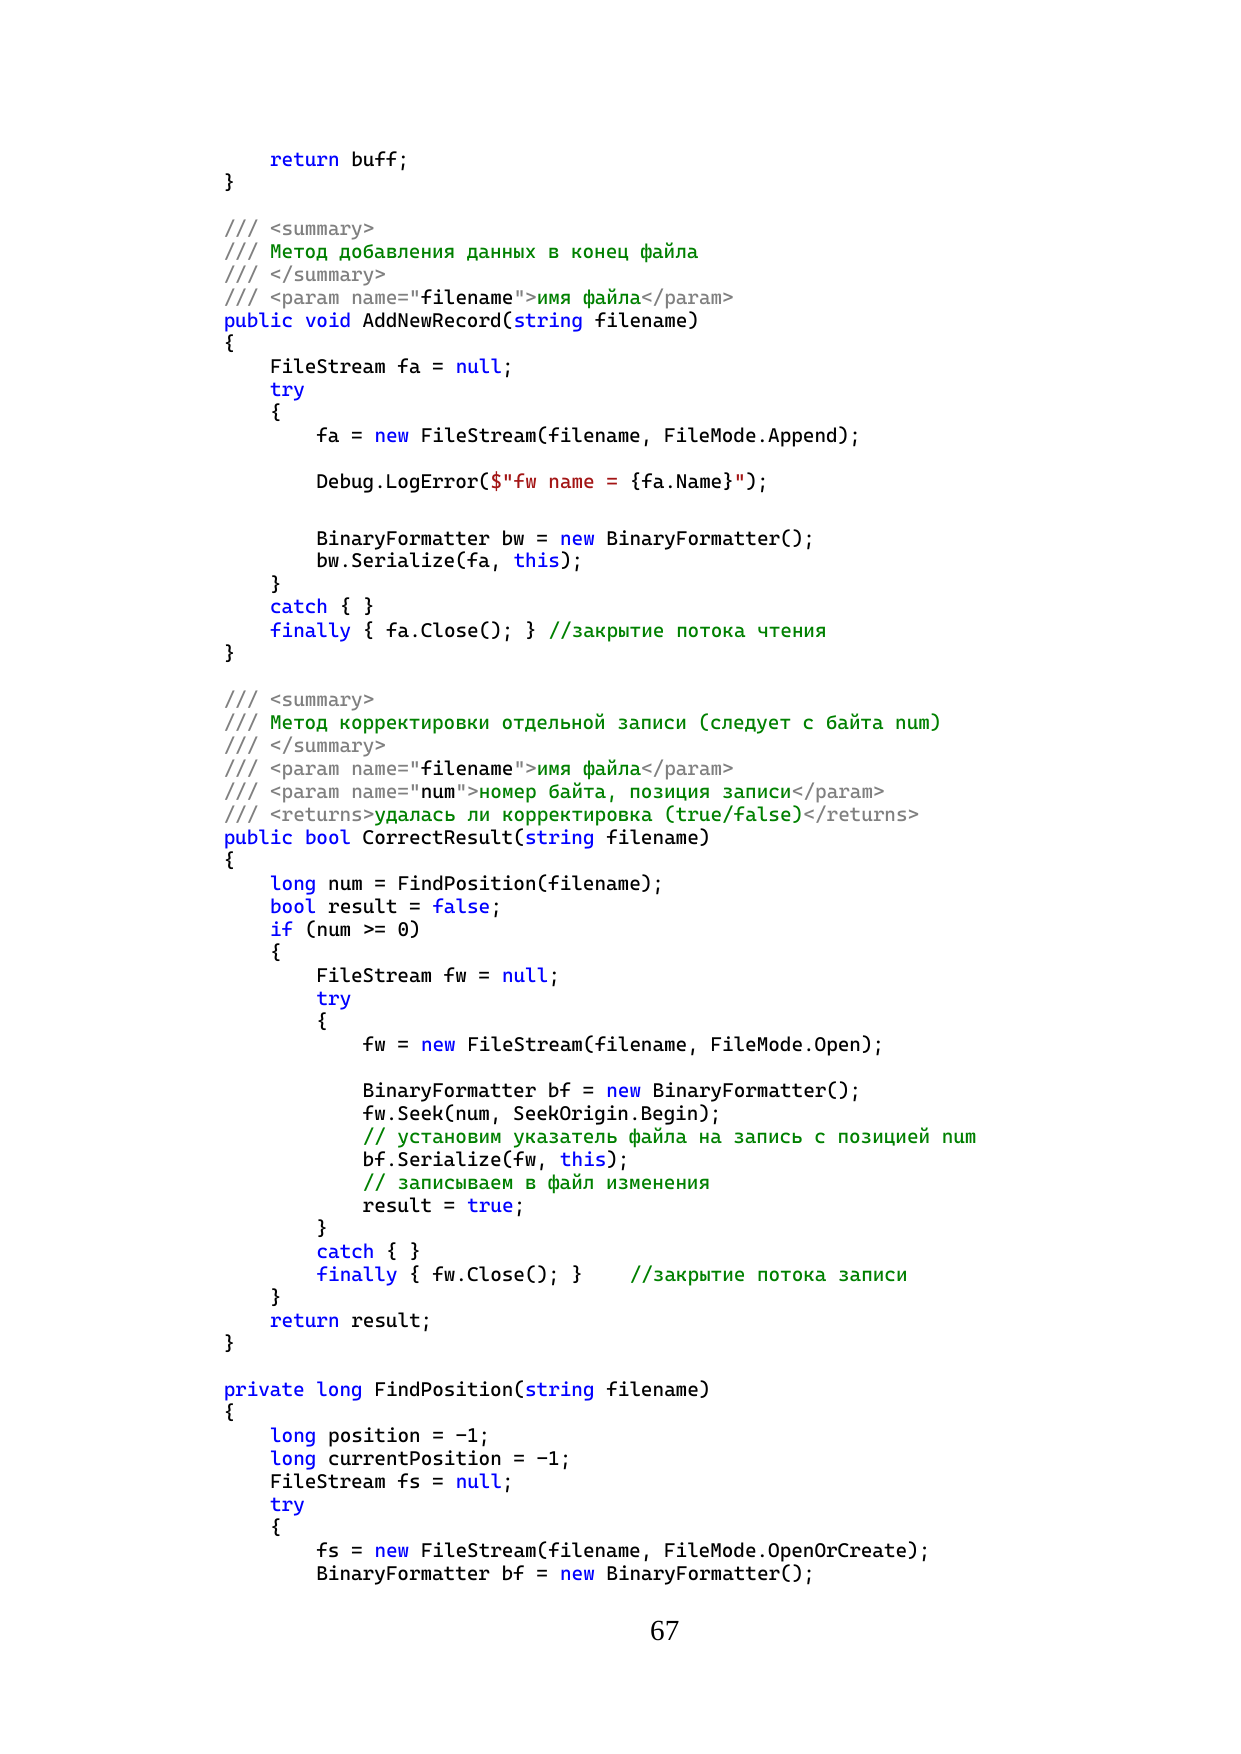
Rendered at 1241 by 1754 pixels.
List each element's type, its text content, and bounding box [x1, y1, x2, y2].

text try [177, 1493, 1152, 1516]
text fa = new FileStream(filename, FileMode.Append); [177, 424, 1152, 447]
text return buff; [177, 148, 1152, 171]
text public void AddNewRecord(string filename) [177, 309, 1152, 332]
text FileStream fs = null; [177, 1470, 1152, 1493]
text catch { } [177, 596, 1152, 619]
text bool result = false; [177, 895, 1152, 918]
text FileStream fw = null; [177, 964, 1152, 987]
text // установим указатель файла на запись с позицией num [177, 1125, 1152, 1148]
text } [177, 642, 1152, 665]
text /// <returns>удалась ли корректировка (true/false)</returns> [177, 803, 1152, 826]
text long position = -1; [177, 1424, 1152, 1447]
text BinaryFormatter bf = new BinaryFormatter(); [177, 1079, 1152, 1102]
text result = true; [177, 1194, 1152, 1217]
text public bool CorrectResult(string filename) [177, 826, 1152, 849]
text /// <param name="num">номер байта, позиция записи</param> [177, 780, 1152, 803]
text /// </summary> [177, 734, 1152, 757]
text try [177, 987, 1152, 1010]
text } [177, 573, 1152, 596]
text BinaryFormatter bw = new BinaryFormatter(); [177, 527, 1152, 549]
text /// </summary> [177, 263, 1152, 286]
text if (num >= 0) [177, 918, 1152, 941]
text /// Метод добавления данных в конец файла [177, 240, 1152, 263]
text // записываем в файл изменения [177, 1171, 1152, 1194]
text return result; [177, 1309, 1152, 1332]
text fs = new FileStream(filename, FileMode.OpenOrCreate); [177, 1539, 1152, 1562]
text catch { } [177, 1240, 1152, 1263]
text { [177, 849, 1152, 872]
text long currentPosition = -1; [177, 1447, 1152, 1470]
text BinaryFormatter bf = new BinaryFormatter(); [177, 1562, 1152, 1586]
text } [177, 1217, 1152, 1240]
text private long FindPosition(string filename) [177, 1378, 1152, 1401]
text fw = new FileStream(filename, FileMode.Open); [177, 1033, 1152, 1056]
text /// Метод корректировки отдельной записи (следует с байта num) [177, 711, 1152, 734]
text } [177, 1286, 1152, 1309]
text /// <summary> [177, 688, 1152, 711]
text finally { fw.Close(); } //закрытие потока записи [177, 1263, 1152, 1286]
text { [177, 1401, 1152, 1424]
text try [177, 378, 1152, 401]
text finally { fa.Close(); } //закрытие потока чтения [177, 619, 1152, 642]
text /// <summary> [177, 217, 1152, 240]
text bw.Serialize(fa, this); [177, 549, 1152, 573]
text { [177, 1516, 1152, 1539]
text } [177, 1332, 1152, 1355]
text { [177, 401, 1152, 424]
text /// <param name="filename">имя файла</param> [177, 757, 1152, 780]
text long num = FindPosition(filename); [177, 872, 1152, 895]
text FileStream fa = null; [177, 355, 1152, 378]
text Debug.LogError($"fw name = {fa.Name}"); [177, 470, 1152, 493]
text { [177, 1010, 1152, 1033]
text bf.Serialize(fw, this); [177, 1148, 1152, 1171]
text } [177, 171, 1152, 194]
text { [177, 941, 1152, 964]
text fw.Seek(num, SeekOrigin.Begin); [177, 1102, 1152, 1125]
text /// <param name="filename">имя файла</param> [177, 286, 1152, 309]
text { [177, 332, 1152, 355]
